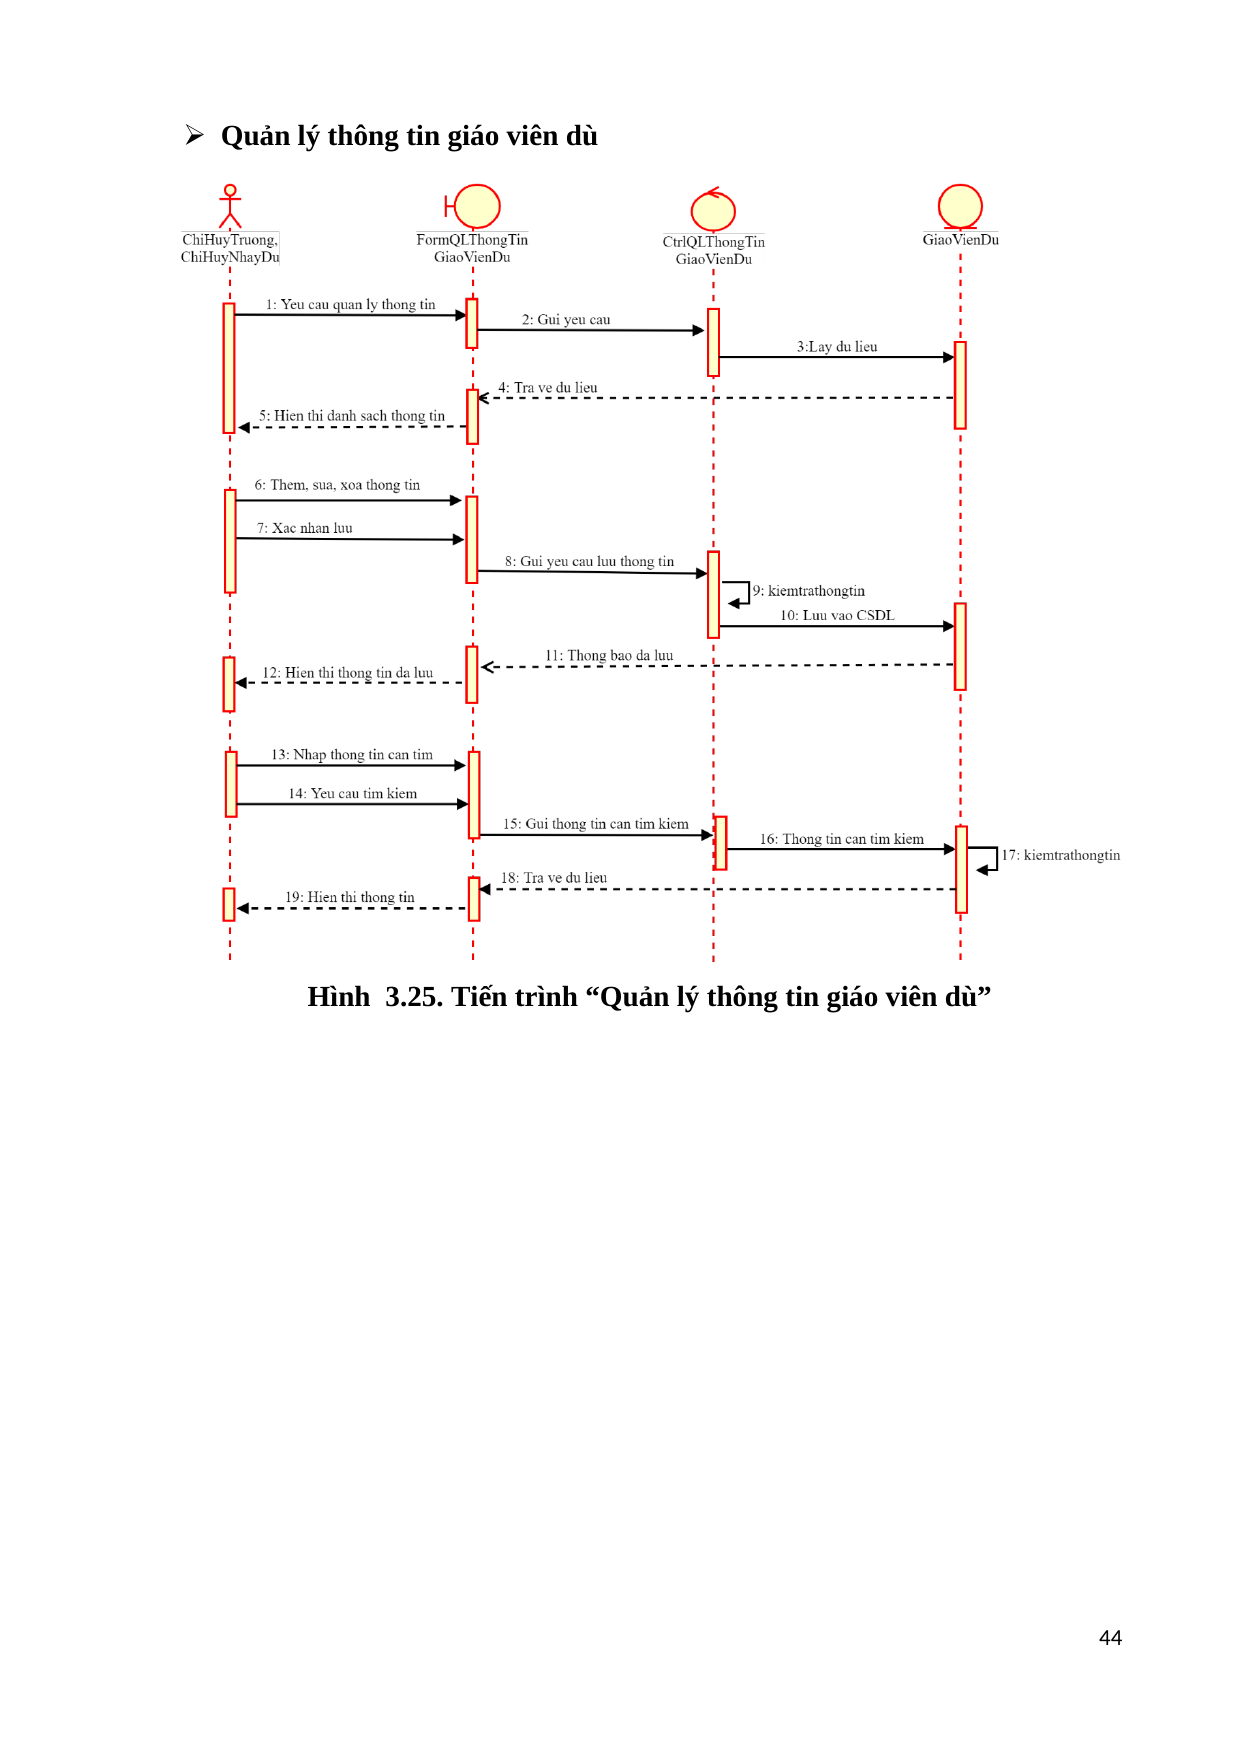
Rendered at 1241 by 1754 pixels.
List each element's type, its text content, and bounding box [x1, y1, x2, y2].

picture [177, 181, 1123, 967]
list Quản lý thông tin giáo viên dù [183, 118, 1122, 152]
